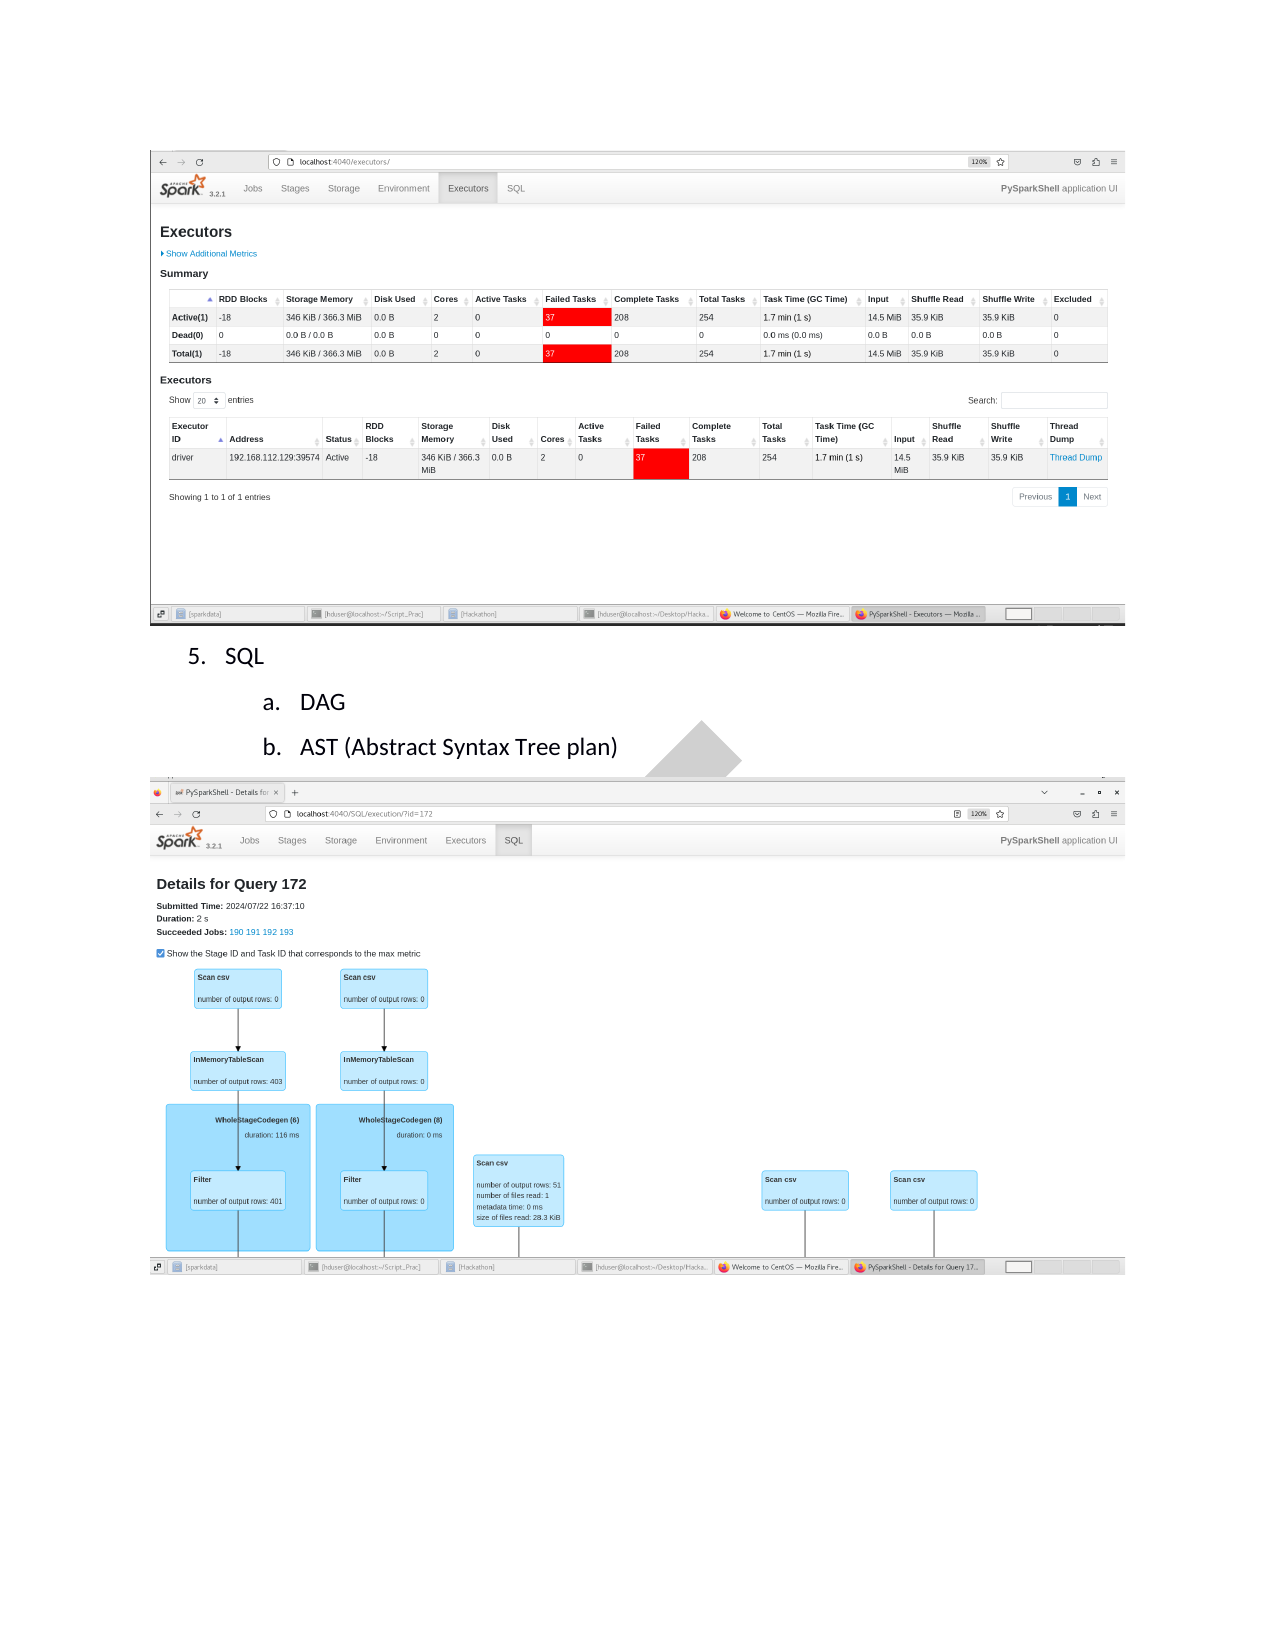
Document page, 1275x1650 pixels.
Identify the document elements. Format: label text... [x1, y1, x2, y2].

list SQL [187, 640, 1125, 671]
picture [150, 777, 1125, 1275]
picture [150, 150, 1125, 626]
list DAG [262, 686, 1125, 716]
list AST (Abstract Syntax Tree plan) [262, 731, 1125, 762]
